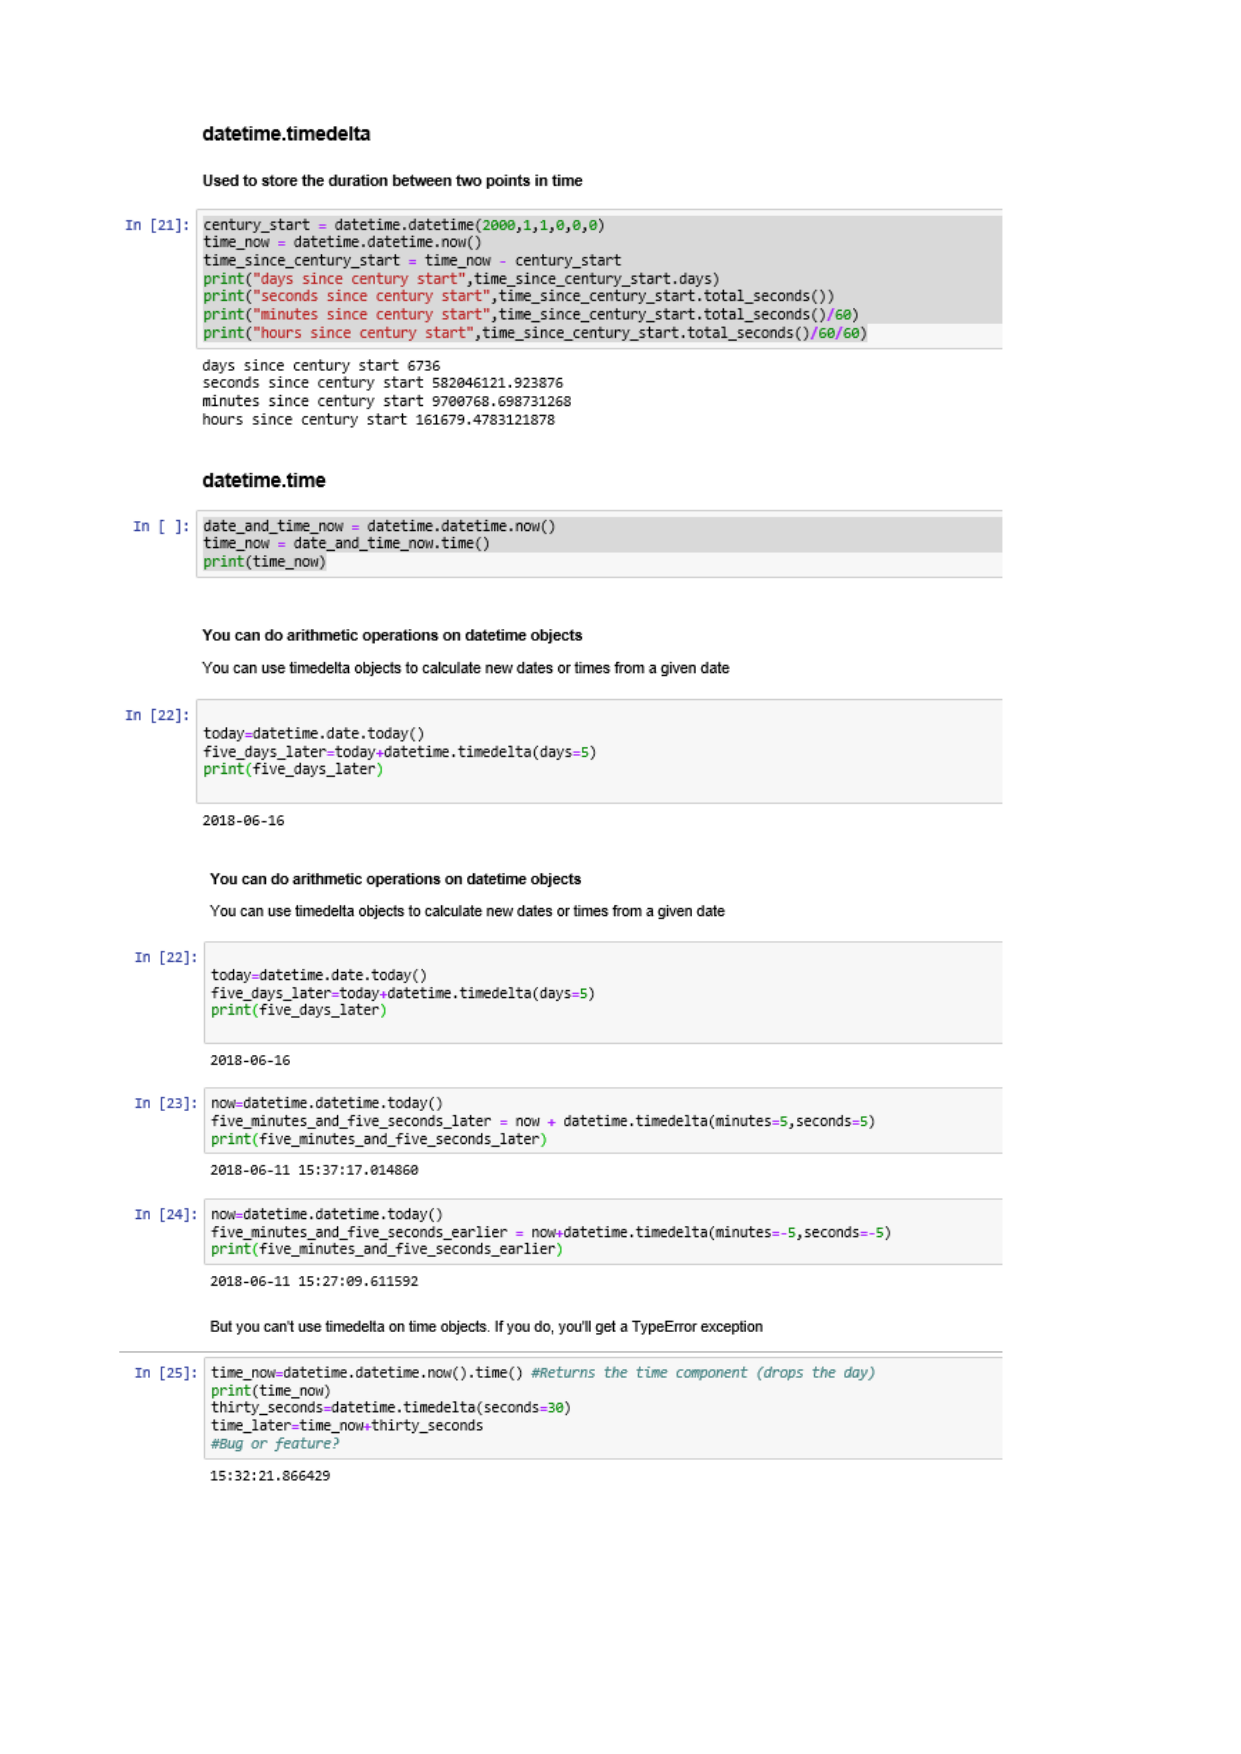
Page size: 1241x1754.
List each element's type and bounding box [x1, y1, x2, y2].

picture [118, 866, 1004, 1496]
picture [118, 118, 1004, 834]
